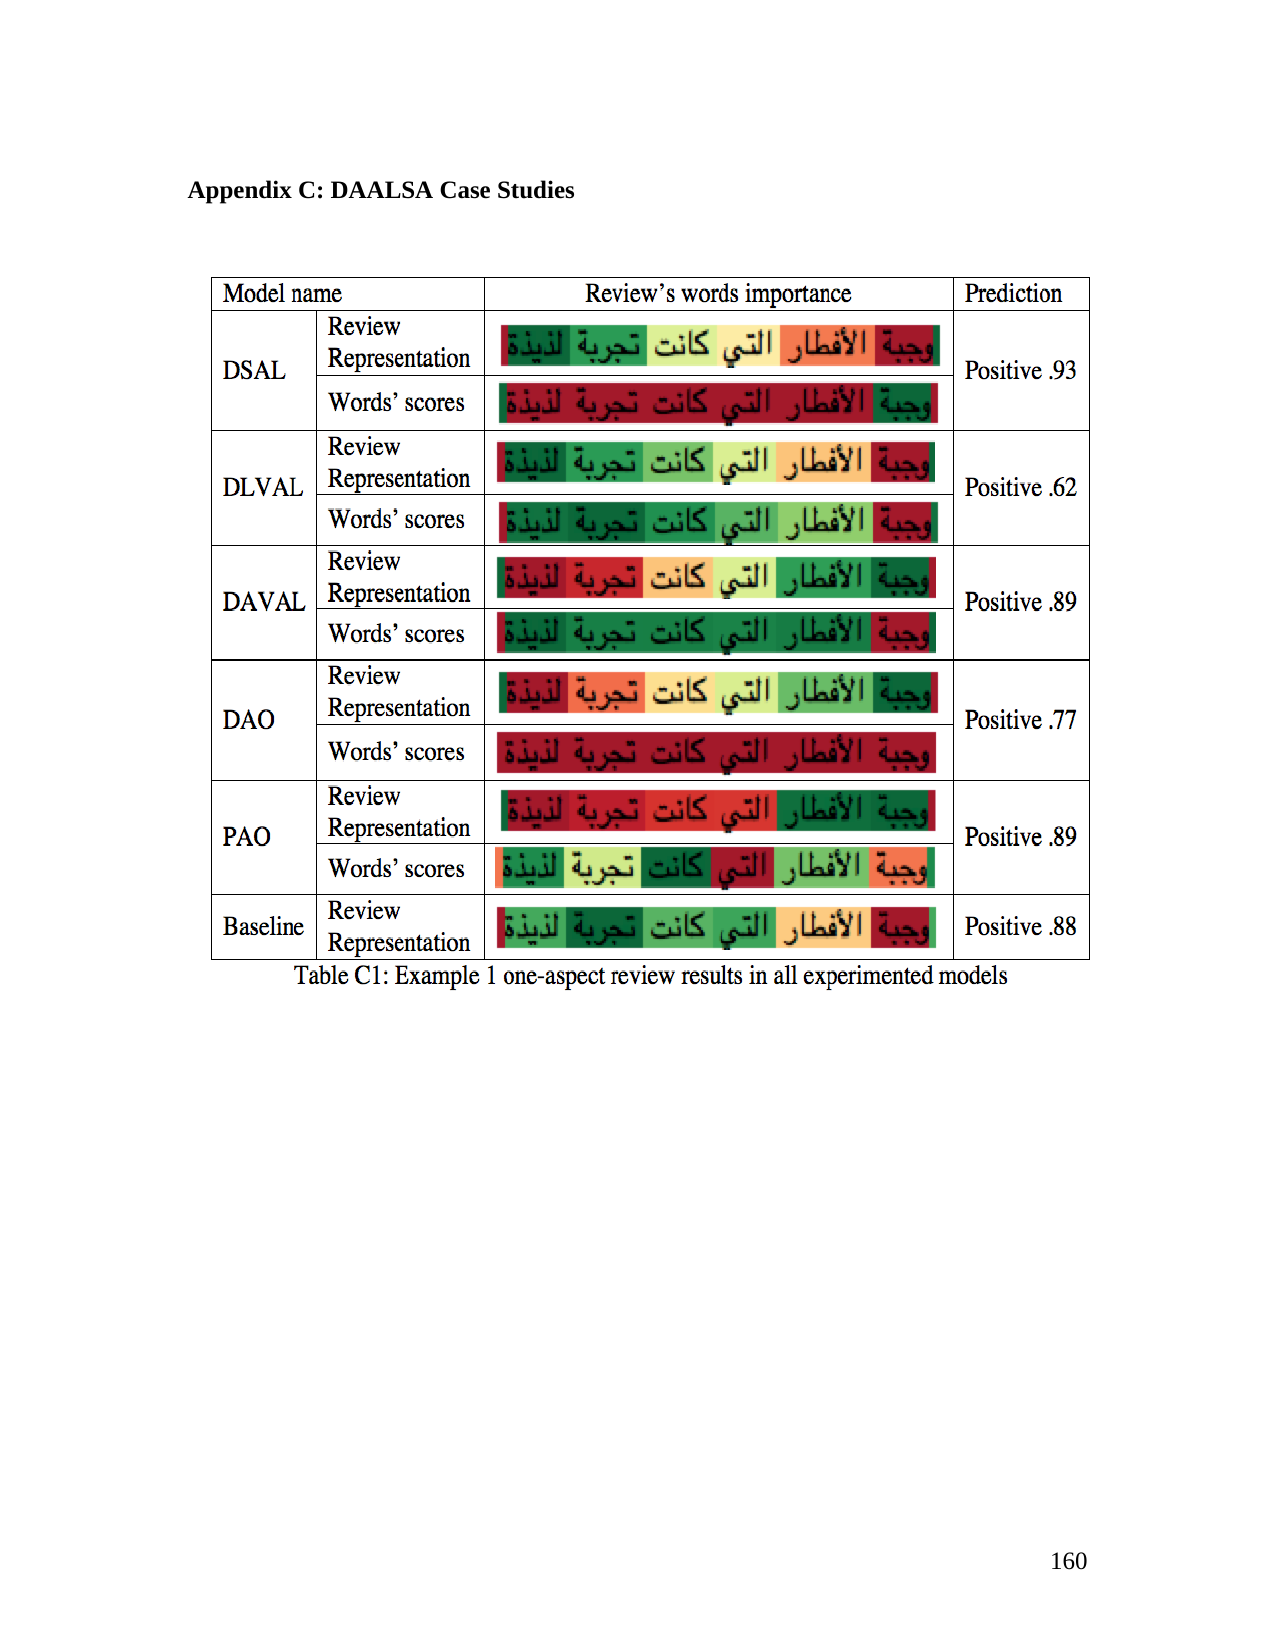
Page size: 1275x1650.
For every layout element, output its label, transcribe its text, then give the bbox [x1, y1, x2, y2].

subtitle Appendix C: DAALSA Case Studies [187, 175, 1087, 204]
picture [187, 266, 1149, 1014]
